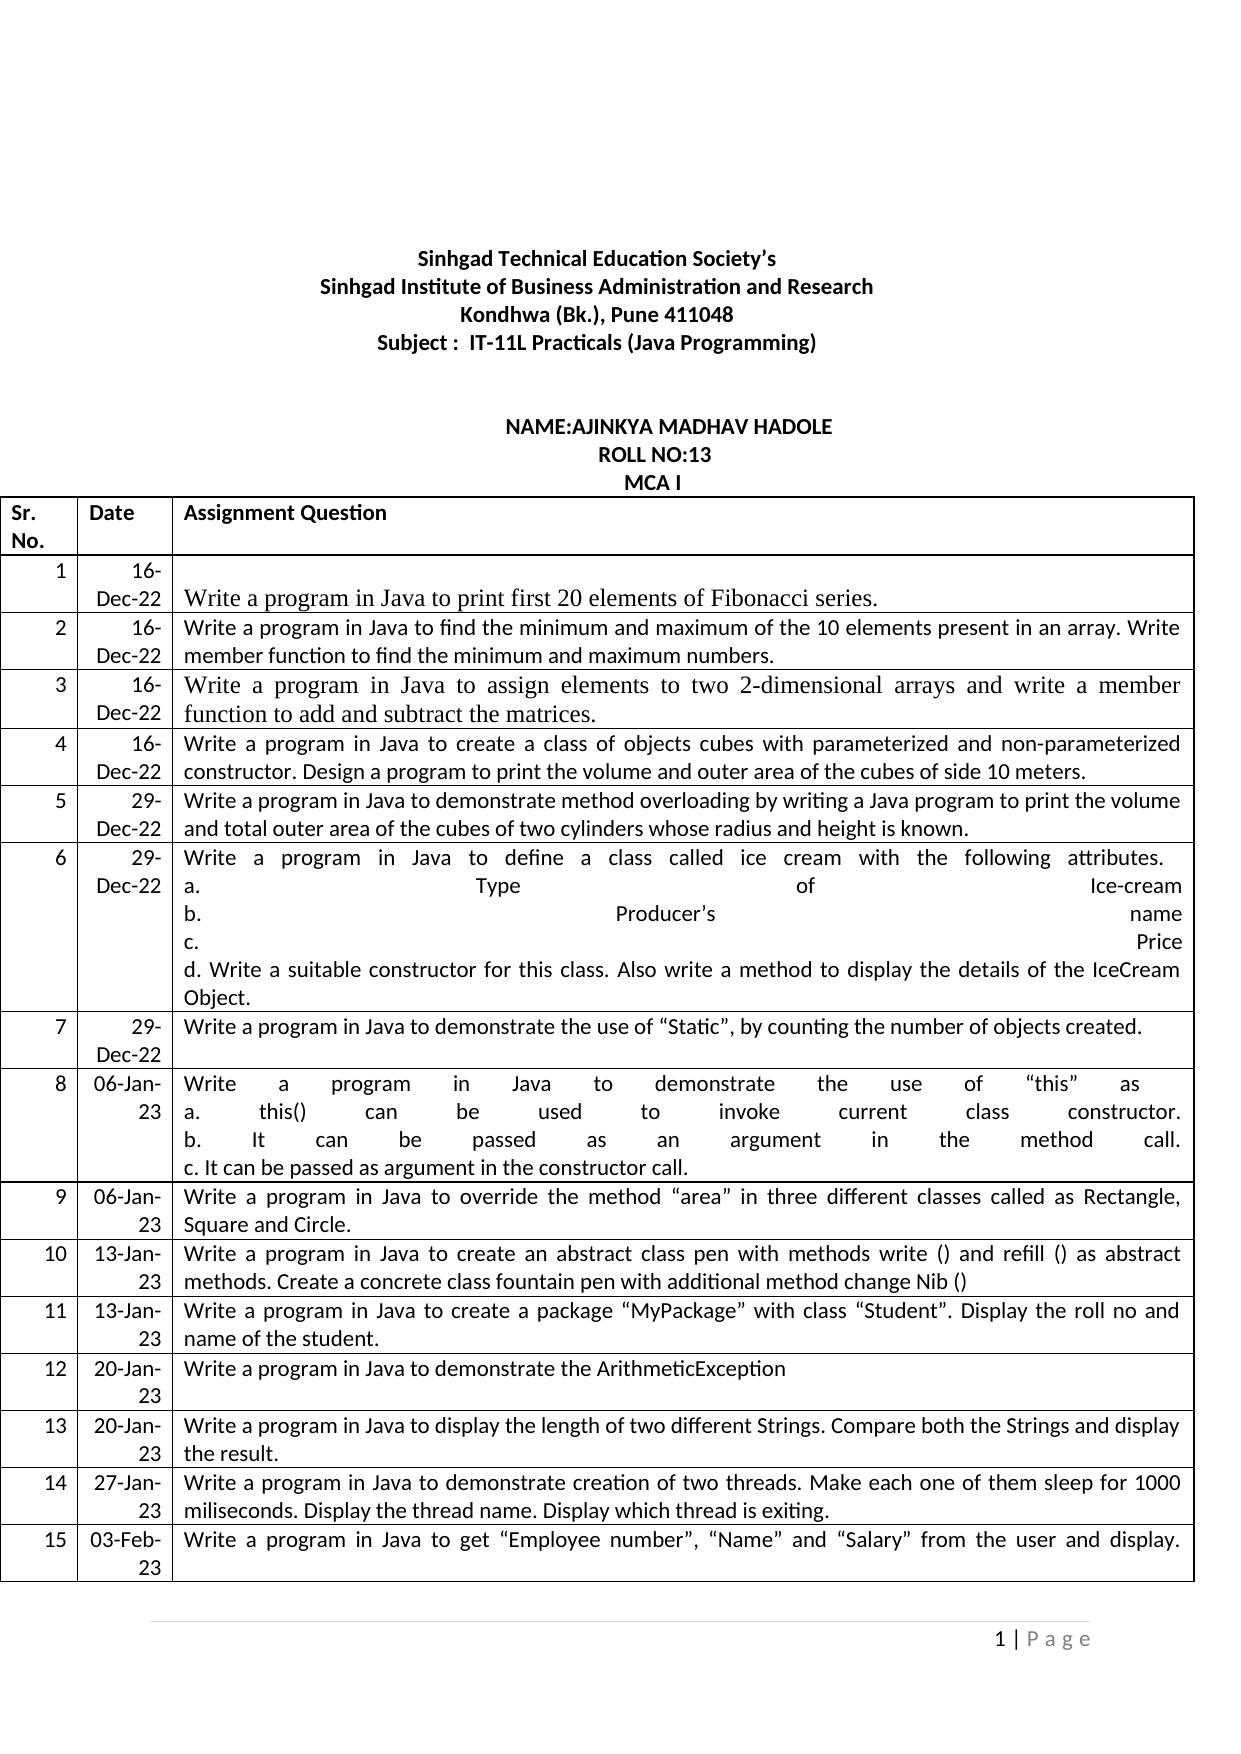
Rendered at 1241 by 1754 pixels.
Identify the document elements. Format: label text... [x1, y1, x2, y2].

table_cell 5 [1, 786, 77, 842]
table_cell Write a program in Java to demonstrate the use of “this” as a. this() can be used to invoke current class constructor. b. It can be passed as an argument in the method call. c. It can be passed as argument in the constructor call. [173, 1069, 1193, 1181]
table_cell 13 [1, 1411, 77, 1467]
table_cell Write a program in Java to override the method “area” in three different classes called as Rectangle, Square and Circle. [173, 1183, 1193, 1238]
table_cell 29-Dec-22 [78, 843, 172, 1011]
table_cell 06-Jan-23 [78, 1069, 172, 1181]
table_cell 9 [1, 1183, 77, 1238]
table_cell 20-Jan-23 [78, 1411, 172, 1467]
table_cell 1 [1, 556, 77, 612]
table_cell 6 [1, 843, 77, 1011]
table_cell 16-Dec-22 [78, 556, 172, 612]
table_cell 12 [1, 1354, 77, 1410]
table_cell 16-Dec-22 [78, 670, 172, 728]
table_cell Write a program in Java to find the minimum and maximum of the 10 elements present in an array. Write member function to find the minimum and maximum numbers. [173, 613, 1193, 669]
table_cell 8 [1, 1069, 77, 1181]
table_cell Write a program in Java to create an abstract class pen with methods write () and refill () as abstract methods. Create a concrete class fountain pen with additional method change Nib () [173, 1240, 1193, 1296]
table_cell 4 [1, 729, 77, 785]
table_cell Write a program in Java to assign elements to two 2-dimensional arrays and write a member function to add and subtract the matrices. [173, 670, 1193, 728]
table_cell 13-Jan-23 [78, 1297, 172, 1353]
table_cell Write a program in Java to create a package “MyPackage” with class “Student”. Display the roll no and name of the student. [173, 1297, 1193, 1353]
table_cell 3 [1, 670, 77, 728]
table_cell 29-Dec-22 [78, 786, 172, 842]
table_cell 7 [1, 1012, 77, 1068]
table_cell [173, 1525, 1193, 1581]
table_cell 20-Jan-23 [78, 1354, 172, 1410]
table_cell Write a program in Java to demonstrate the ArithmeticException [173, 1354, 1193, 1410]
table_cell 11 [1, 1297, 77, 1353]
table_cell 29-Dec-22 [78, 1012, 172, 1068]
table_cell 2 [1, 613, 77, 669]
table_cell Sr. No. [1, 498, 77, 554]
table_cell Assignment Question [173, 498, 1193, 554]
table_header Sinhgad Technical Education Society’s Sinhgad Institute of Business Administration and Research Kondhwa (Bk.), Pune 411048 Subject : IT-11L Practicals (Java Programming) NAME:AJINKYA MADHAV HADOLE ROLL NO:13 MCA I [0, 244, 1194, 496]
table_cell 14 [1, 1468, 77, 1524]
table_cell Write a program in Java to print first 20 elements of Fibonacci series. [173, 556, 1193, 612]
table_cell 16-Dec-22 [78, 729, 172, 785]
table_cell Write a program in Java to demonstrate creation of two threads. Make each one of them sleep for 1000 miliseconds. Display the thread name. Display which thread is exiting. [173, 1468, 1193, 1524]
table_cell 06-Jan-23 [78, 1183, 172, 1238]
table_cell 13-Jan-23 [78, 1240, 172, 1296]
table_cell Write a program in Java to demonstrate the use of “Static”, by counting the number of objects created. [173, 1012, 1193, 1068]
table_cell 10 [1, 1240, 77, 1296]
table_cell 16-Dec-22 [78, 613, 172, 669]
table_cell 03-Feb-23 [78, 1525, 172, 1581]
table_cell Write a program in Java to define a class called ice cream with the following attributes. a. Type of Ice-cream b. Producer’s name c. Price d. Write a suitable constructor for this class. Also write a method to display the details of the IceCream Object. [173, 843, 1193, 1011]
table_cell Write a program in Java to display the length of two different Strings. Compare both the Strings and display the result. [173, 1411, 1193, 1467]
table_cell 27-Jan-23 [78, 1468, 172, 1524]
table_cell 15 [1, 1525, 77, 1581]
table_cell Write a program in Java to create a class of objects cubes with parameterized and non-parameterized constructor. Design a program to print the volume and outer area of the cubes of side 10 meters. [173, 729, 1193, 785]
table_cell Write a program in Java to demonstrate method overloading by writing a Java program to print the volume and total outer area of the cubes of two cylinders whose radius and height is known. [173, 786, 1193, 842]
table_cell Date [78, 498, 172, 554]
